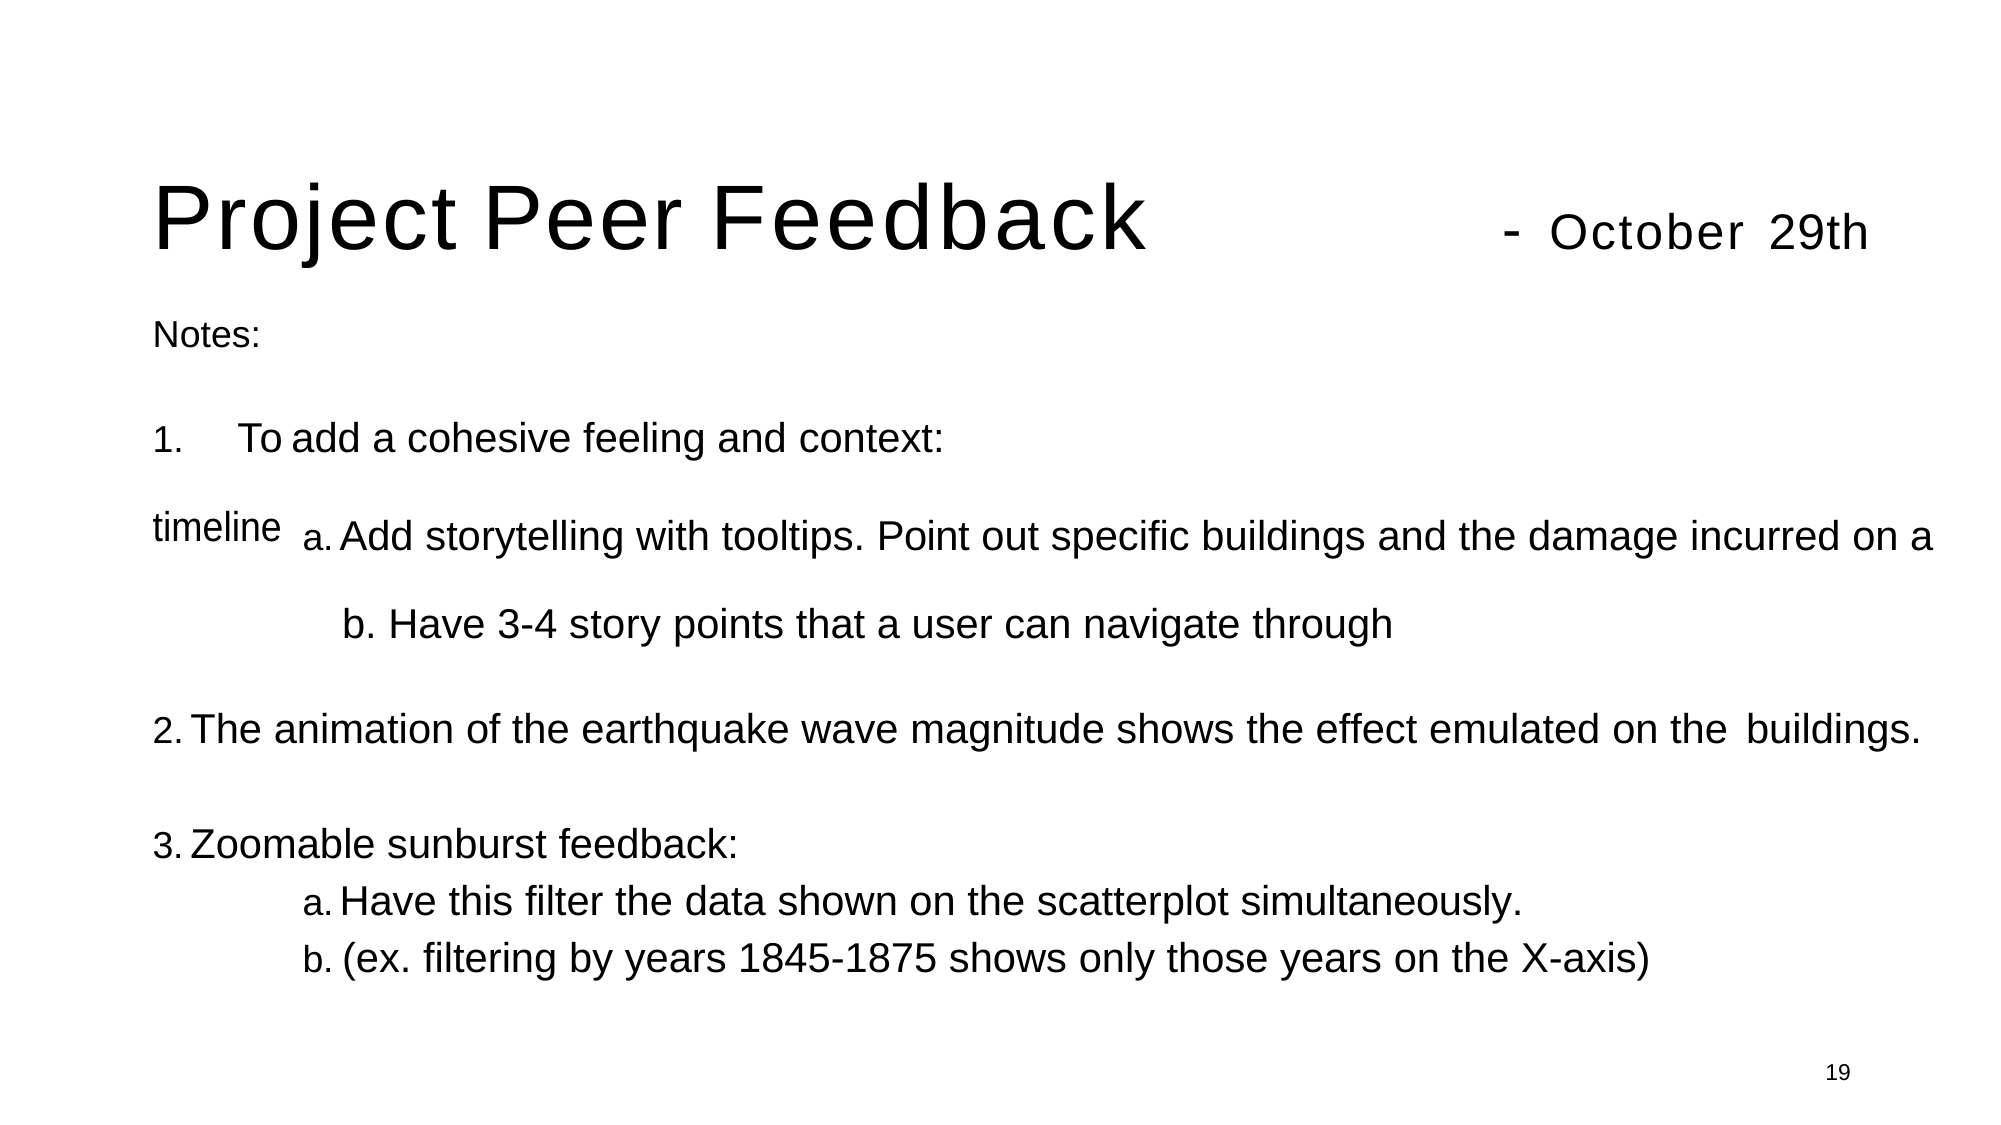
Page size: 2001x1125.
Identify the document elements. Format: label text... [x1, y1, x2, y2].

list Zoomable sunburst feedback: [152, 819, 1962, 867]
list (ex. filtering by years 1845-1875 shows only those years on the X-axis) [302, 933, 1962, 981]
list To add a cohesive feeling and context: [152, 413, 1962, 461]
text Notes: [152, 312, 1962, 355]
text Project Peer Feedback - October 29th [152, 163, 1962, 269]
list b. Have 3-4 story points that a user can navigate through [342, 600, 1962, 648]
list Have this filter the data shown on the scatterplot simultaneously. [302, 876, 1962, 924]
text timeline [152, 502, 284, 550]
list Add storytelling with tooltips. Point out specific buildings and the damage incurred on a [302, 511, 1962, 559]
list The animation of the earthquake wave magnitude shows the effect emulated on the buildings. [152, 705, 1962, 753]
